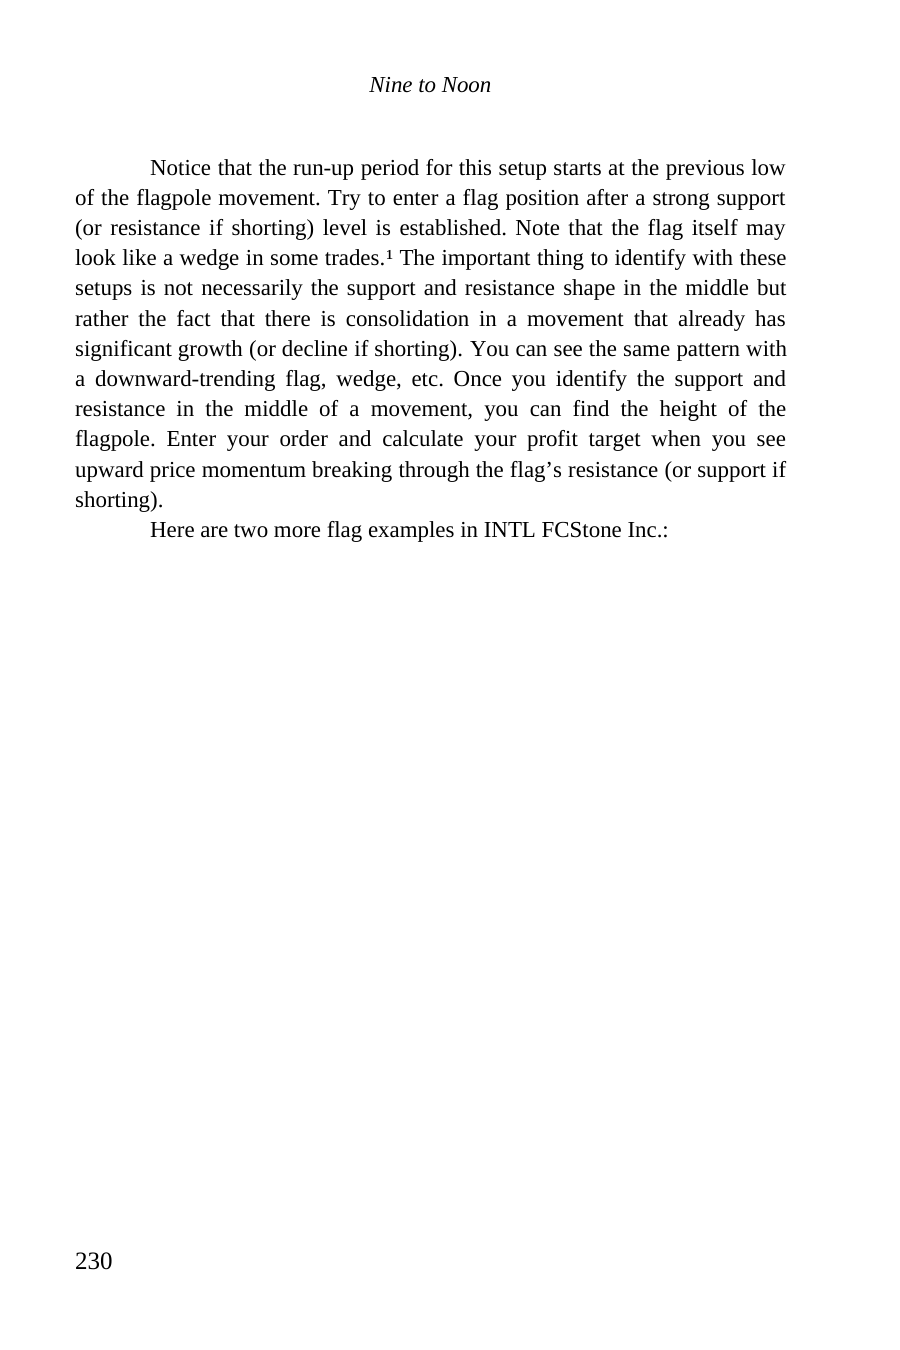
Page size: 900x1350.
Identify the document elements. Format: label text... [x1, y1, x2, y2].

text Notice that the run-up period for this setup starts at the previous low of the flagpole movement. Try to enter a flag position after a strong support (or resistance if shorting) level is established. Note that the flag itself may look like a wedge in some trades.¹ The important thing to identify with these setups is not necessarily the support and resistance shape in the middle but rather the fact that there is consolidation in a movement that already has significant growth (or decline if shorting). You can see the same pattern with a downward-trending flag, wedge, etc. Once you identify the support and resistance in the middle of a movement, you can find the height of the flagpole. Enter your order and calculate your profit target when you see upward price momentum breaking through the flag’s resistance (or support if shorting). [75, 154, 787, 275]
text Here are two more flag examples in INTL FCStone Inc.: [75, 516, 787, 542]
text Notice that the run-up period for this setup starts at the previous low of the flagpole movement. Try to enter a flag position after a strong support (or resistance if shorting) level is established. Note that the flag itself may look like a wedge in some trades.¹ The important thing to identify with these setups is not necessarily the support and resistance shape in the middle but rather the fact that there is consolidation in a movement that already has significant growth (or decline if shorting). You can see the same pattern with a downward-trending flag, wedge, etc. Once you identify the support and resistance in the middle of a movement, you can find the height of the flagpole. Enter your order and calculate your profit target when you see upward price momentum breaking through the flag’s resistance (or support if shorting). [75, 331, 787, 512]
